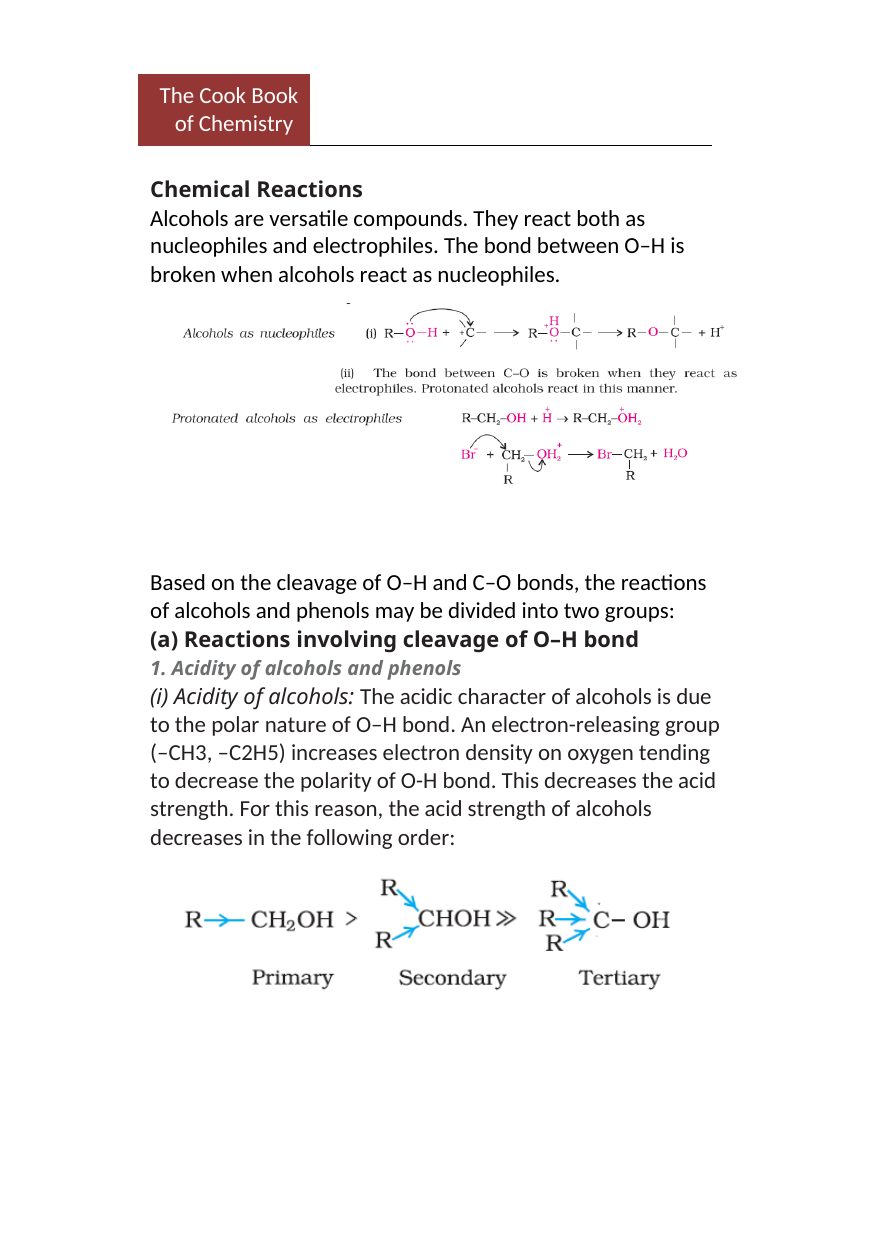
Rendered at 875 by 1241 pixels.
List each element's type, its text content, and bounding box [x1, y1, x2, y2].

text (i) Acidity of alcohols: The acidic character of alcohols is due to the polar nature of O–H bond. An electron-releasing group (–CH3, –C2H5) increases electron density on oxygen tending to decrease the polarity of O-H bond. This decreases the acid strength. For this reason, the acid strength of alcohols decreases in the following order: [150, 681, 724, 851]
text Chemical Reactions [150, 174, 724, 204]
text 1. Acidity of alcohols and phenols [150, 654, 724, 681]
text Based on the cleavage of O–H and C–O bonds, the reactions of alcohols and phenols may be divided into two groups: [150, 568, 724, 624]
text (a) Reactions involving cleavage of O–H bond [150, 624, 724, 654]
text Alcohols are versatile compounds. They react both as nucleophiles and electrophiles. The bond between O–H is broken when alcohols react as nucleophiles. [150, 204, 724, 288]
